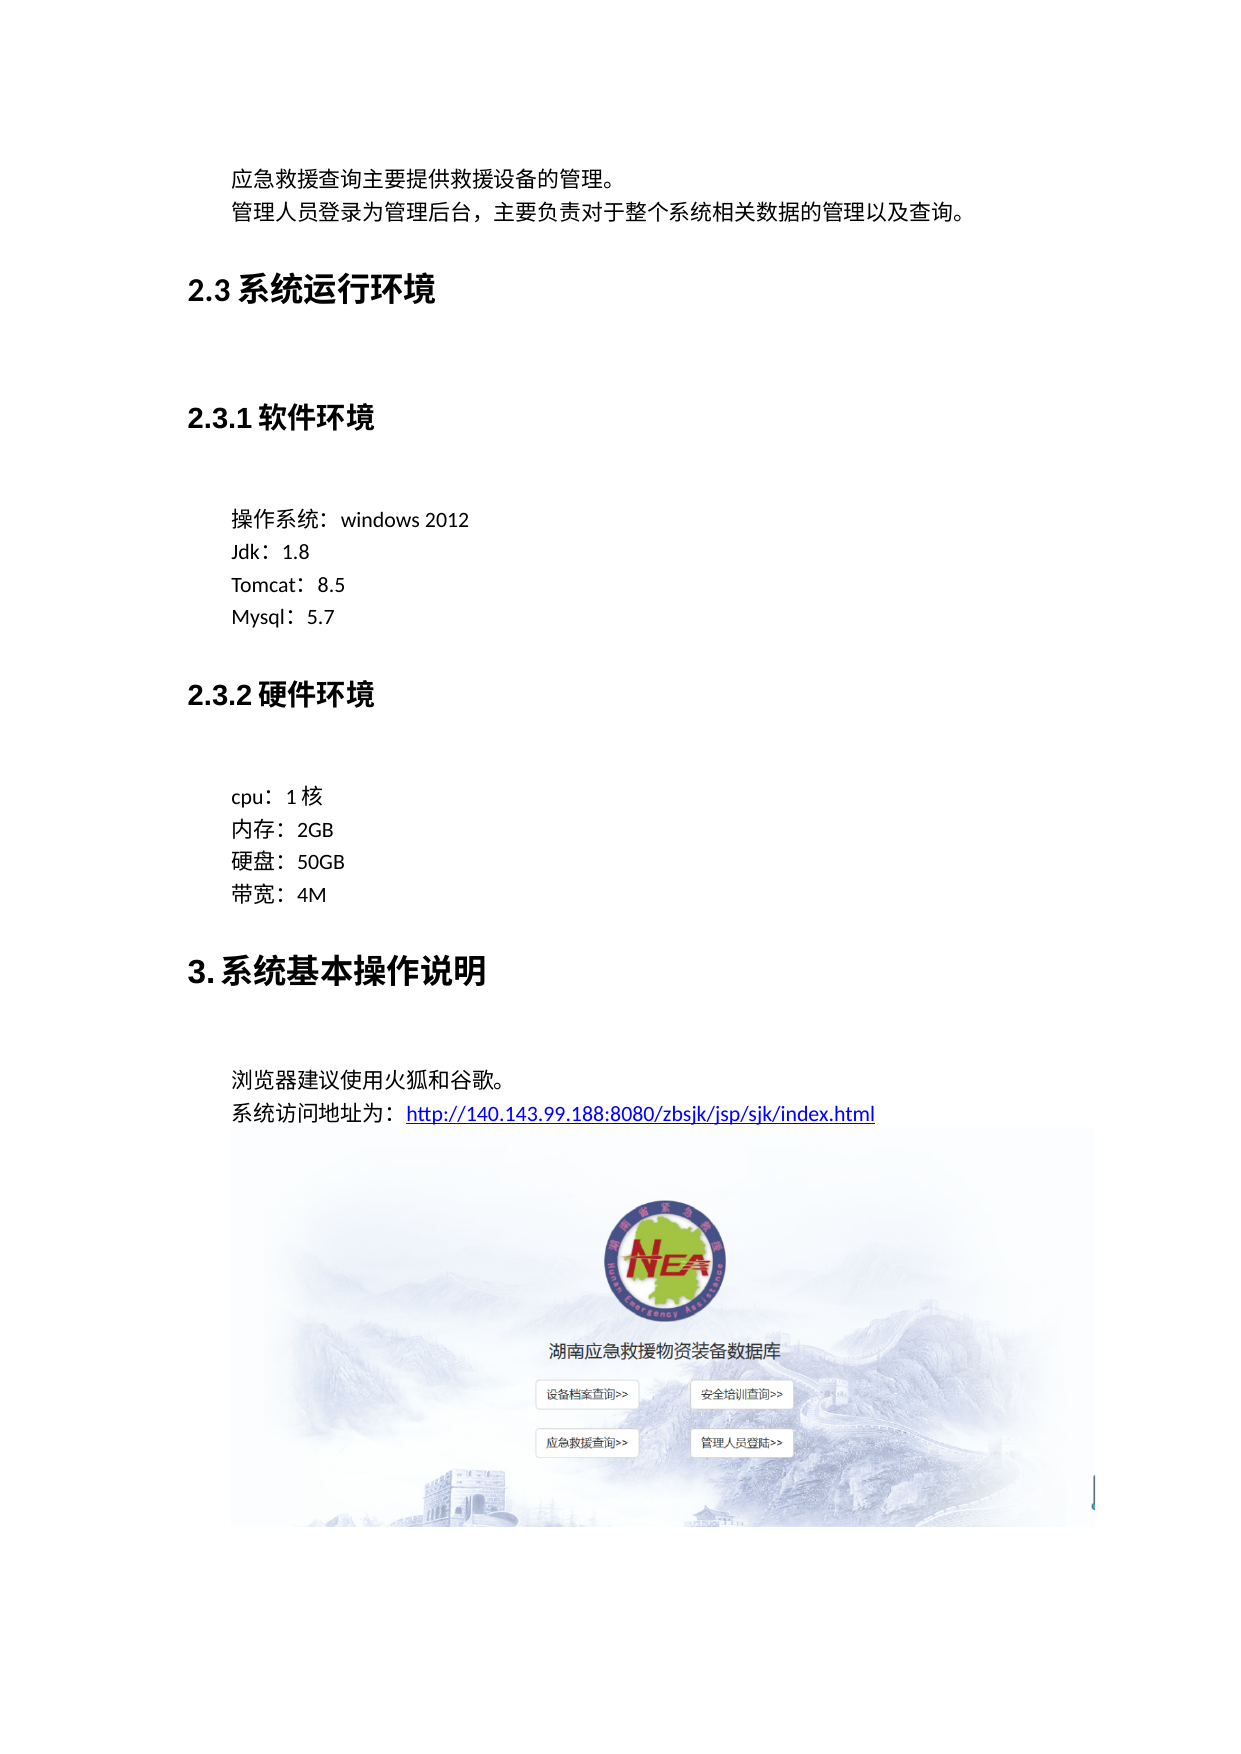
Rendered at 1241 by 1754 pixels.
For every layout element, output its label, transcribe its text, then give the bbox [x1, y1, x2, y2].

subtitle 系统基本操作说明 [187, 936, 1053, 1001]
text 管理人员登录为管理后台，主要负责对于整个系统相关数据的管理以及查询。 [187, 194, 1053, 227]
text 操作系统：windows 2012 [187, 501, 1053, 534]
text Tomcat：8.5 [187, 566, 1053, 599]
subtitle 2.3.2硬件环境 [187, 661, 1053, 726]
subtitle 2.3.1软件环境 [187, 383, 1053, 448]
text 应急救援查询主要提供救援设备的管理。 [187, 162, 1053, 194]
subtitle 2.3系统运行环境 [187, 254, 1053, 319]
picture [231, 1127, 1096, 1527]
text 硬盘：50GB [187, 844, 1053, 876]
text cpu：1核 [187, 779, 1053, 811]
text 内存：2GB [187, 811, 1053, 844]
list 系统访问地址为：http://140.143.99.188:8080/zbsjk/jsp/sjk/index.html [187, 1095, 1053, 1128]
text 带宽：4M [187, 876, 1053, 909]
text 浏览器建议使用火狐和谷歌。 [187, 1063, 1053, 1095]
text Jdk：1.8 [187, 534, 1053, 566]
text Mysql：5.7 [187, 599, 1053, 631]
